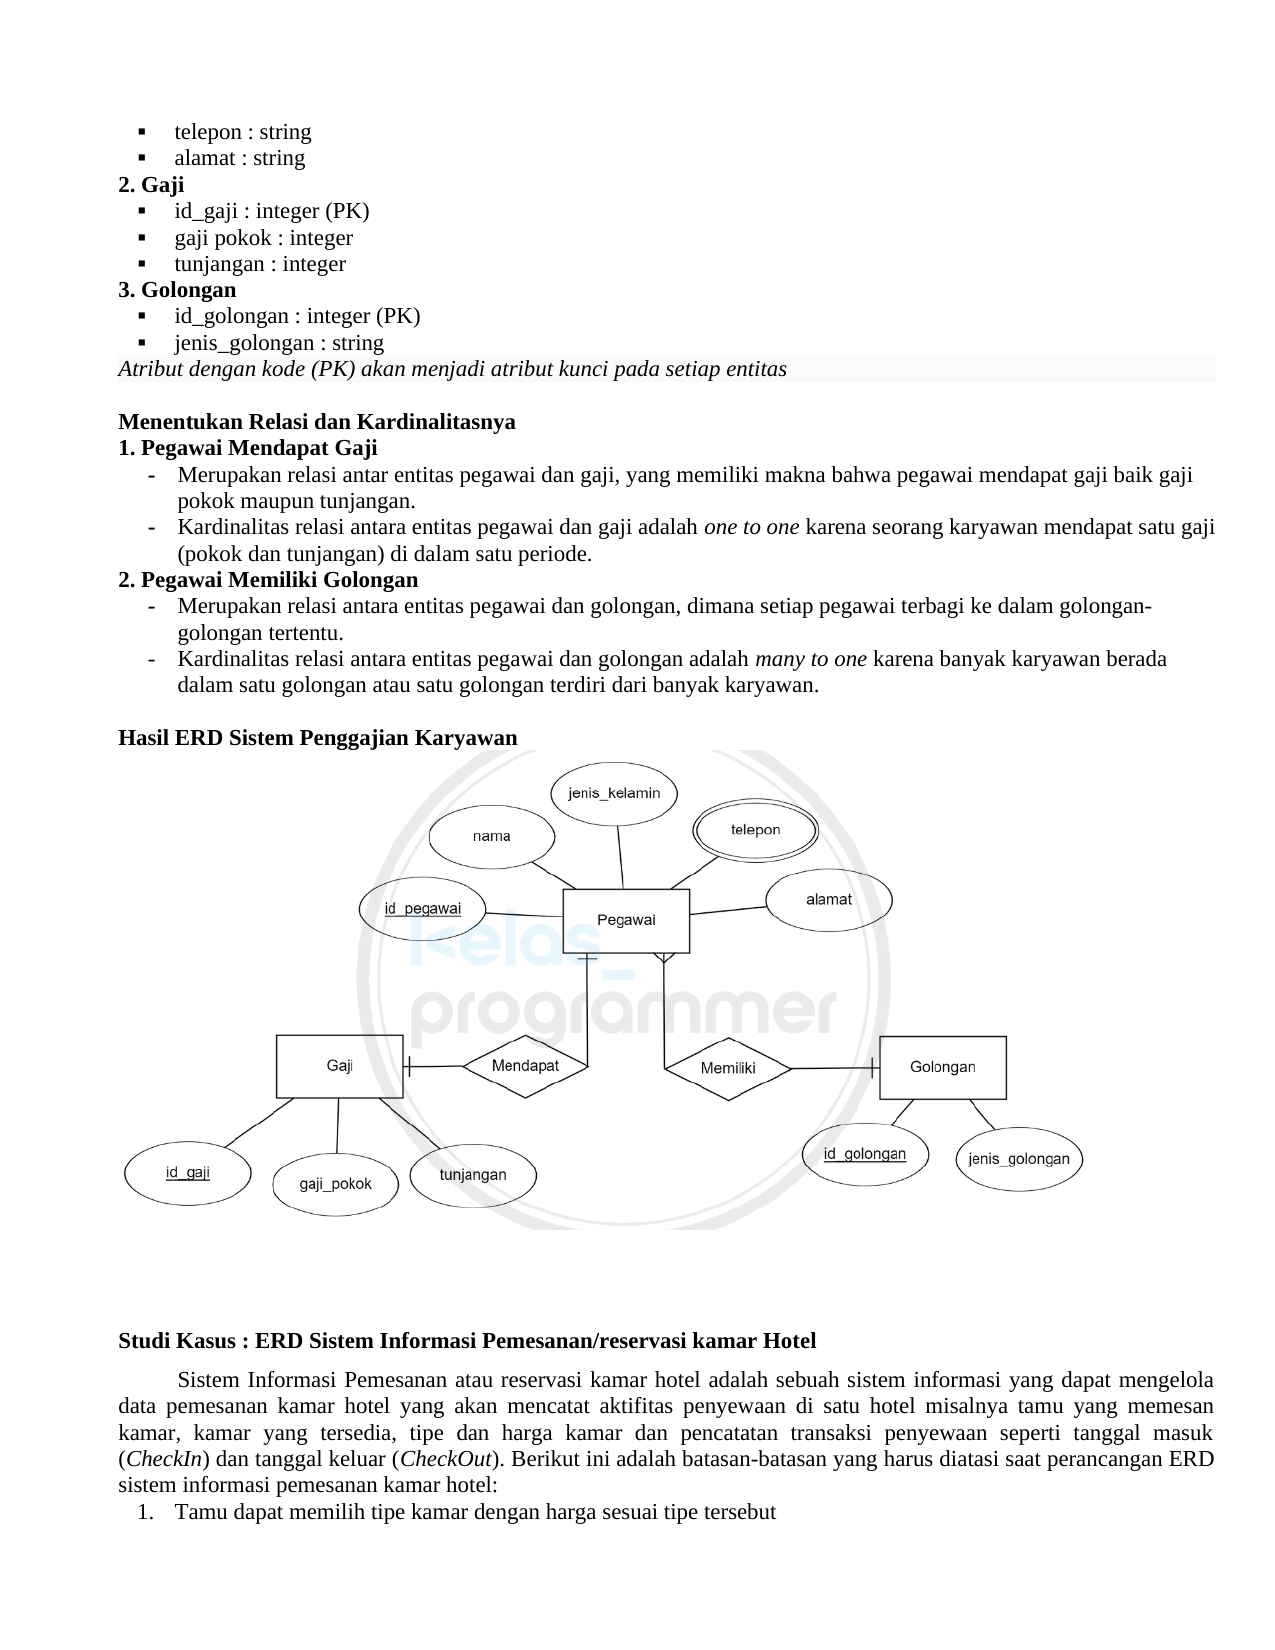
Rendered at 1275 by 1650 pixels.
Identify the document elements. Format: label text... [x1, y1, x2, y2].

text Sistem Informasi Pemesanan atau reservasi kamar hotel adalah sebuah sistem informasi yang dapat mengelola data pemesanan kamar hotel yang akan mencatat aktifitas penyewaan di satu hotel misalnya tamu yang memesan kamar, kamar yang tersedia, tipe dan harga kamar dan pencatatan transaksi penyewaan seperti tanggal masuk (CheckIn) dan tanggal keluar (CheckOut). Berikut ini adalah batasan-batasan yang harus diatasi saat perancangan ERD sistem informasi pemesanan kamar hotel: [118, 1366, 1216, 1498]
list Merupakan relasi antar entitas pegawai dan gaji, yang memiliki makna bahwa pegawai mendapat gaji baik gaji pokok maupun tunjangan. [148, 461, 1216, 513]
list gaji pokok : integer [137, 223, 1216, 250]
list Tamu dapat memilih tipe kamar dengan harga sesuai tipe tersebut [137, 1498, 1216, 1524]
list tunjangan : integer [137, 250, 1216, 276]
text 3. Golongan [118, 276, 1216, 303]
list alamat : string [137, 144, 1216, 171]
text 2. Pegawai Memiliki Golongan [118, 566, 1216, 592]
list Kardinalitas relasi antara entitas pegawai dan golongan adalah many to one karena banyak karyawan berada dalam satu golongan atau satu golongan terdiri dari banyak karyawan. [148, 645, 1216, 698]
list jenis_golongan : string [137, 329, 1216, 355]
text Menentukan Relasi dan Kardinalitasnya [118, 408, 1216, 434]
text Studi Kasus : ERD Sistem Informasi Pemesanan/reservasi kamar Hotel [118, 1327, 1216, 1354]
text 1. Pegawai Mendapat Gaji [118, 434, 1216, 461]
list Merupakan relasi antara entitas pegawai dan golongan, dimana setiap pegawai terbagi ke dalam golongan-golongan tertentu. [148, 592, 1216, 645]
text Hasil ERD Sistem Penggajian Karyawan [118, 724, 1216, 751]
list telepon : string [137, 118, 1216, 144]
list id_gaji : integer (PK) [137, 197, 1216, 223]
picture [118, 750, 1091, 1230]
list Kardinalitas relasi antara entitas pegawai dan gaji adalah one to one karena seorang karyawan mendapat satu gaji (pokok dan tunjangan) di dalam satu periode. [148, 513, 1216, 566]
text Atribut dengan kode (PK) akan menjadi atribut kunci pada setiap entitas [118, 355, 1216, 382]
list id_golongan : integer (PK) [137, 303, 1216, 329]
text 2. Gaji [118, 171, 1216, 197]
